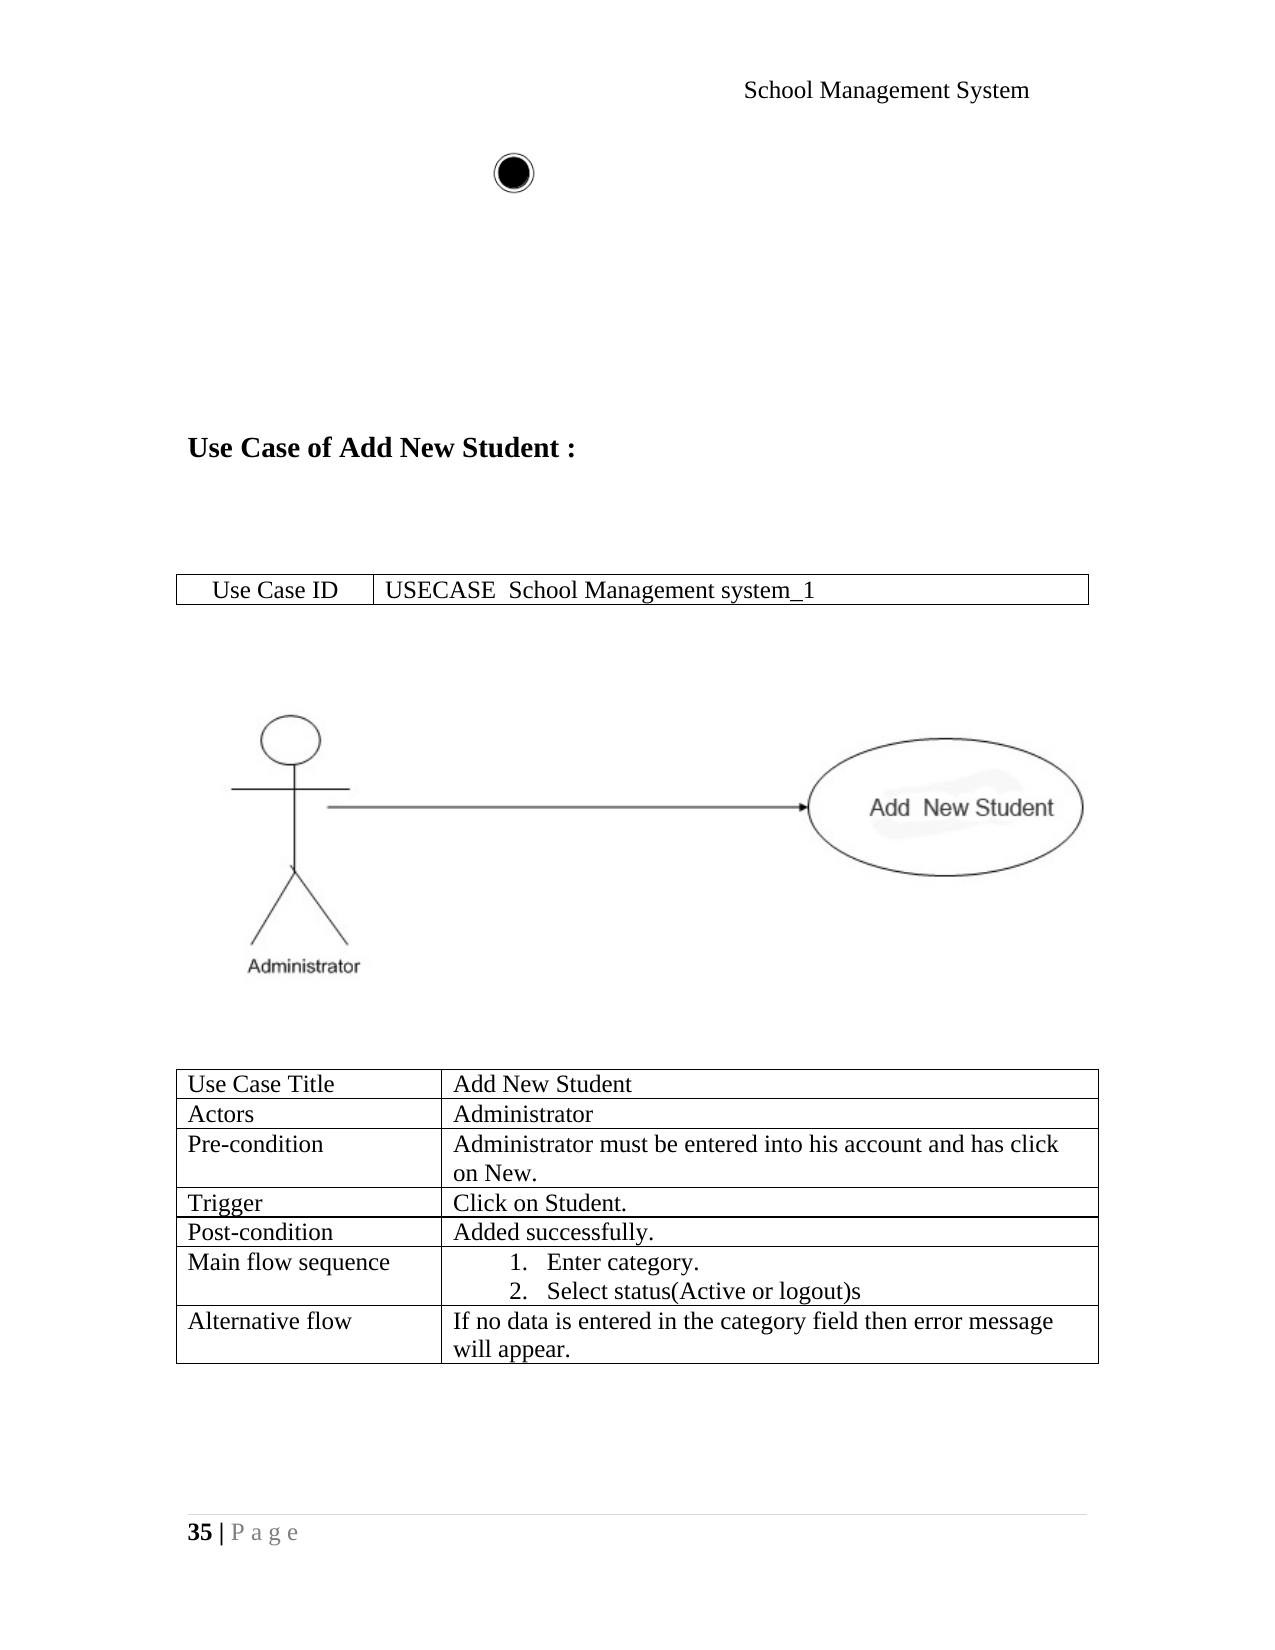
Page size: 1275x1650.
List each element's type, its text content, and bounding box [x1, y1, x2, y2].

table_cell Administrator must be entered into his account and has click on New. [442, 1129, 1098, 1187]
table_cell Administrator [442, 1099, 1098, 1128]
table_cell Added successfully. [442, 1218, 1098, 1246]
table_header Add New Student [442, 1070, 1098, 1098]
table_cell Enter category. Select status(Active or logout)s [442, 1247, 1098, 1305]
table_cell Click on Student. [442, 1188, 1098, 1216]
table_header Use Case ID [177, 575, 373, 604]
table_cell Actors [177, 1099, 441, 1128]
table_cell Trigger [177, 1188, 441, 1216]
table_header Use Case Title [177, 1070, 441, 1098]
text Use Case of Add New Student : [187, 430, 1087, 464]
table_cell Pre-condition [177, 1129, 441, 1187]
table_cell If no data is entered in the category field then error message will appear. [442, 1306, 1098, 1363]
table_cell Main flow sequence [177, 1247, 441, 1305]
table_cell Alternative flow [177, 1306, 441, 1363]
table_header USECASE School Management system_1 [374, 575, 1088, 604]
table_cell Post-condition [177, 1218, 441, 1246]
picture [187, 705, 1088, 1011]
